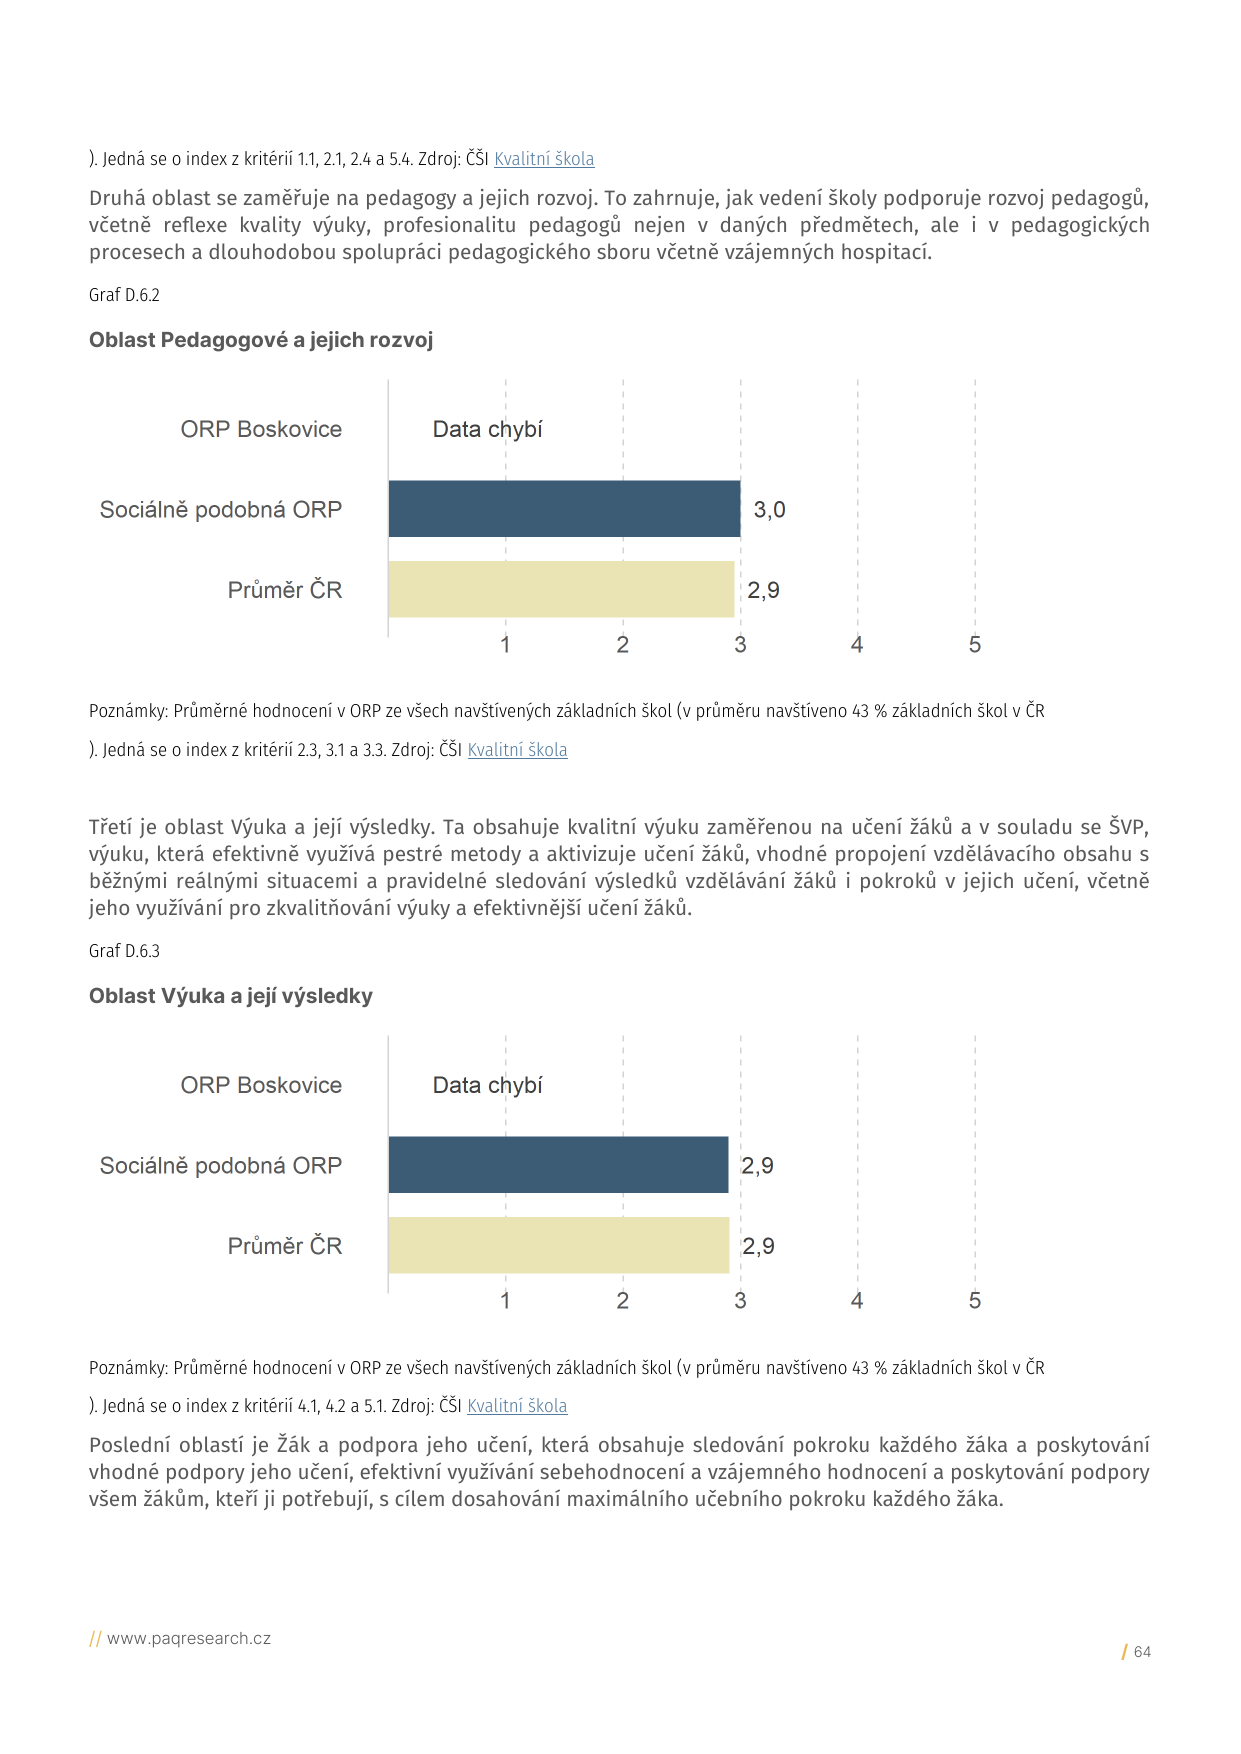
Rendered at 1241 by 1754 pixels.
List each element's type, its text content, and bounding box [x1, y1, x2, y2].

text ). Jedná se o index z kritérií 4.1, 4.2 a 5.1. Zdroj: ČŠI Kvalitní škola [89, 1395, 1152, 1417]
text Poznámky: Průměrné hodnocení v ORP ze všech navštívených základních škol (v průměru navštíveno 43 % základních škol v ČR [89, 700, 1152, 723]
text Oblast Výuka a její výsledky [89, 978, 1152, 1008]
picture [88, 1008, 1139, 1340]
text Poznámky: Průměrné hodnocení v ORP ze všech navštívených základních škol (v průměru navštíveno 43 % základních škol v ČR [89, 1357, 1152, 1379]
text ). Jedná se o index z kritérií 2.3, 3.1 a 3.3. Zdroj: ČŠI Kvalitní škola [89, 739, 1152, 761]
picture [88, 352, 1139, 684]
text Druhá oblast se zaměřuje na pedagogy a jejich rozvoj. To zahrnuje, jak vedení školy podporuje rozvoj pedagogů, včetně reflexe kvality výuky, profesionalitu pedagogů nejen v daných předmětech, ale i v pedagogických procesech a dlouhodobou spolupráci pedagogického sboru včetně vzájemných hospitací. [89, 186, 1152, 265]
text Třetí je oblast Výuka a její výsledky. Ta obsahuje kvalitní výuku zaměřenou na učení žáků a v souladu se ŠVP, výuku, která efektivně využívá pestré metody a aktivizuje učení žáků, vhodné propojení vzdělávacího obsahu s běžnými reálnými situacemi a pravidelné sledování výsledků vzdělávání žáků i pokroků v jejich učení, včetně jeho využívání pro zkvalitňování výuky a efektivnější učení žáků. [89, 815, 1152, 921]
text Graf D.6.3 [89, 940, 1152, 962]
text Poslední oblastí je Žák a podpora jeho učení, která obsahuje sledování pokroku každého žáka a poskytování vhodné podpory jeho učení, efektivní využívání sebehodnocení a vzájemného hodnocení a poskytování podpory všem žákům, kteří ji potřebují, s cílem dosahování maximálního učebního pokroku každého žáka. [89, 1433, 1152, 1512]
text Graf D.6.2 [89, 284, 1152, 306]
text Oblast Pedagogové a jejich rozvoj [89, 322, 1152, 352]
text ). Jedná se o index z kritérií 1.1, 2.1, 2.4 a 5.4. Zdroj: ČŠI Kvalitní škola [89, 148, 1152, 170]
